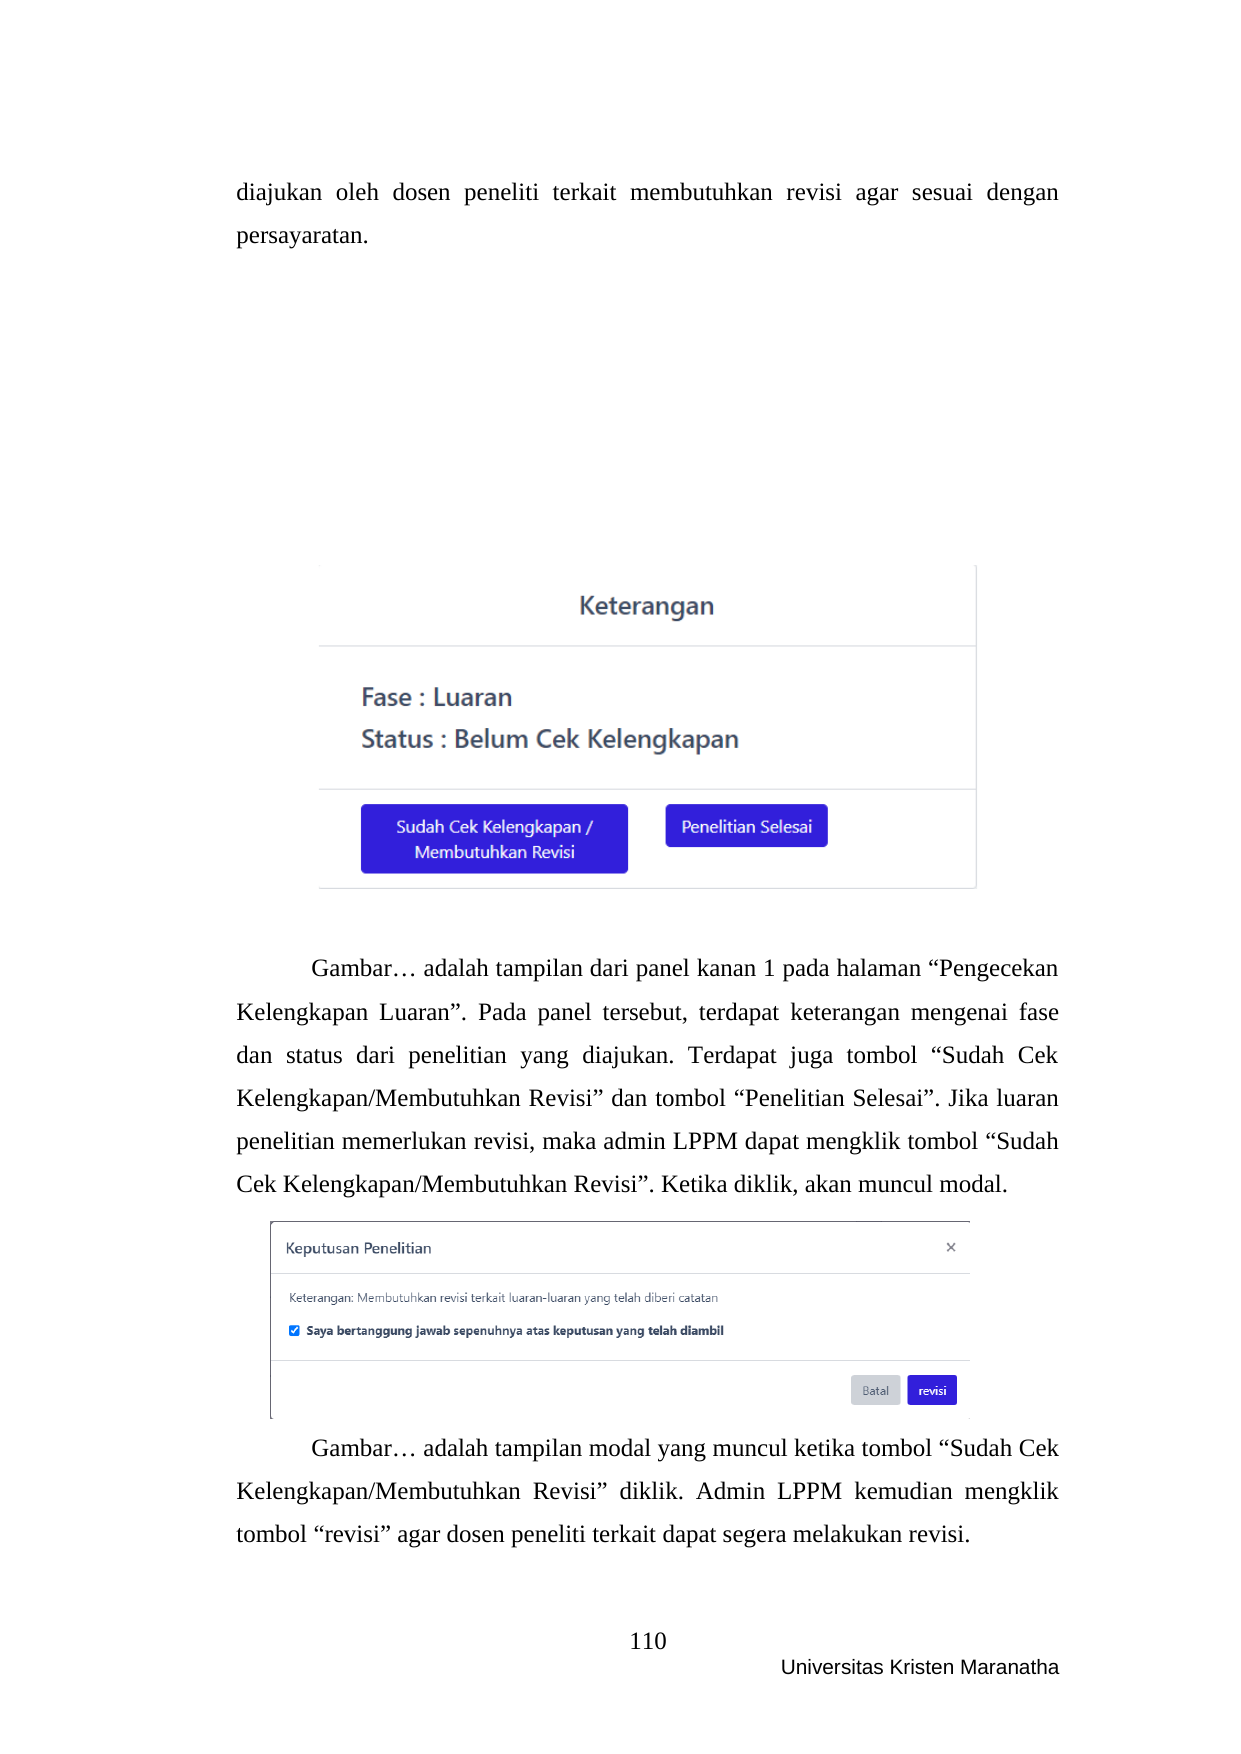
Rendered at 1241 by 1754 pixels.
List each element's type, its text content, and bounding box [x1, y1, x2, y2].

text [236, 177, 1059, 249]
picture [318, 565, 978, 889]
picture [270, 1221, 970, 1419]
text Gambar… adalah tampilan dari panel kanan 1 pada halaman “Pengecekan Kelengkapan Luaran”. Pada panel tersebut, terdapat keterangan mengenai fase dan status dari penelitian yang diajukan. Terdapat juga tombol “Sudah Cek Kelengkapan/Membutuhkan Revisi” dan tombol “Penelitian Selesai”. Jika luaran penelitian memerlukan revisi, maka admin LPPM dapat mengklik tombol “Sudah Cek Kelengkapan/Membutuhkan Revisi”. Ketika diklik, akan muncul modal. [236, 953, 1059, 1198]
